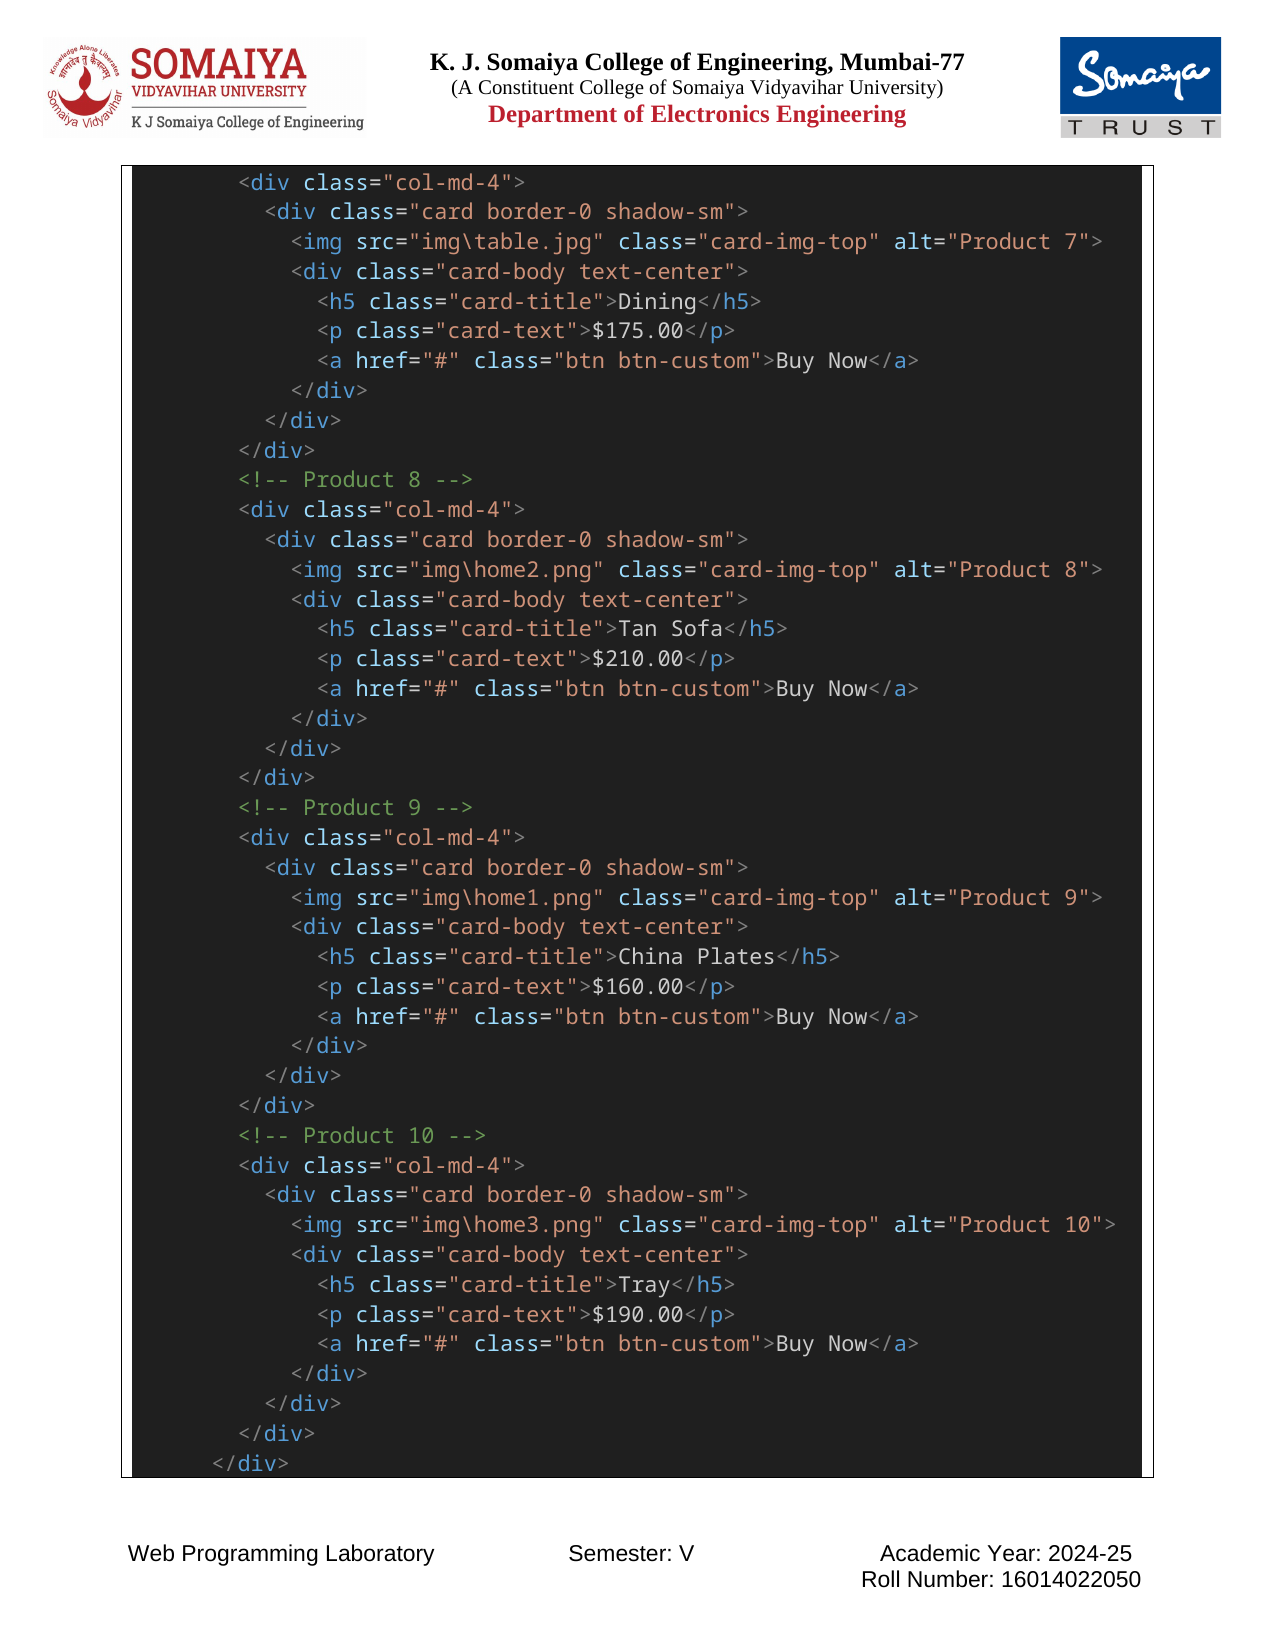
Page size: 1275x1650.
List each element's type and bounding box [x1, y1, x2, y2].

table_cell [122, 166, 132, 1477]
picture [1060, 37, 1222, 138]
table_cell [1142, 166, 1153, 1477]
picture [42, 37, 367, 138]
